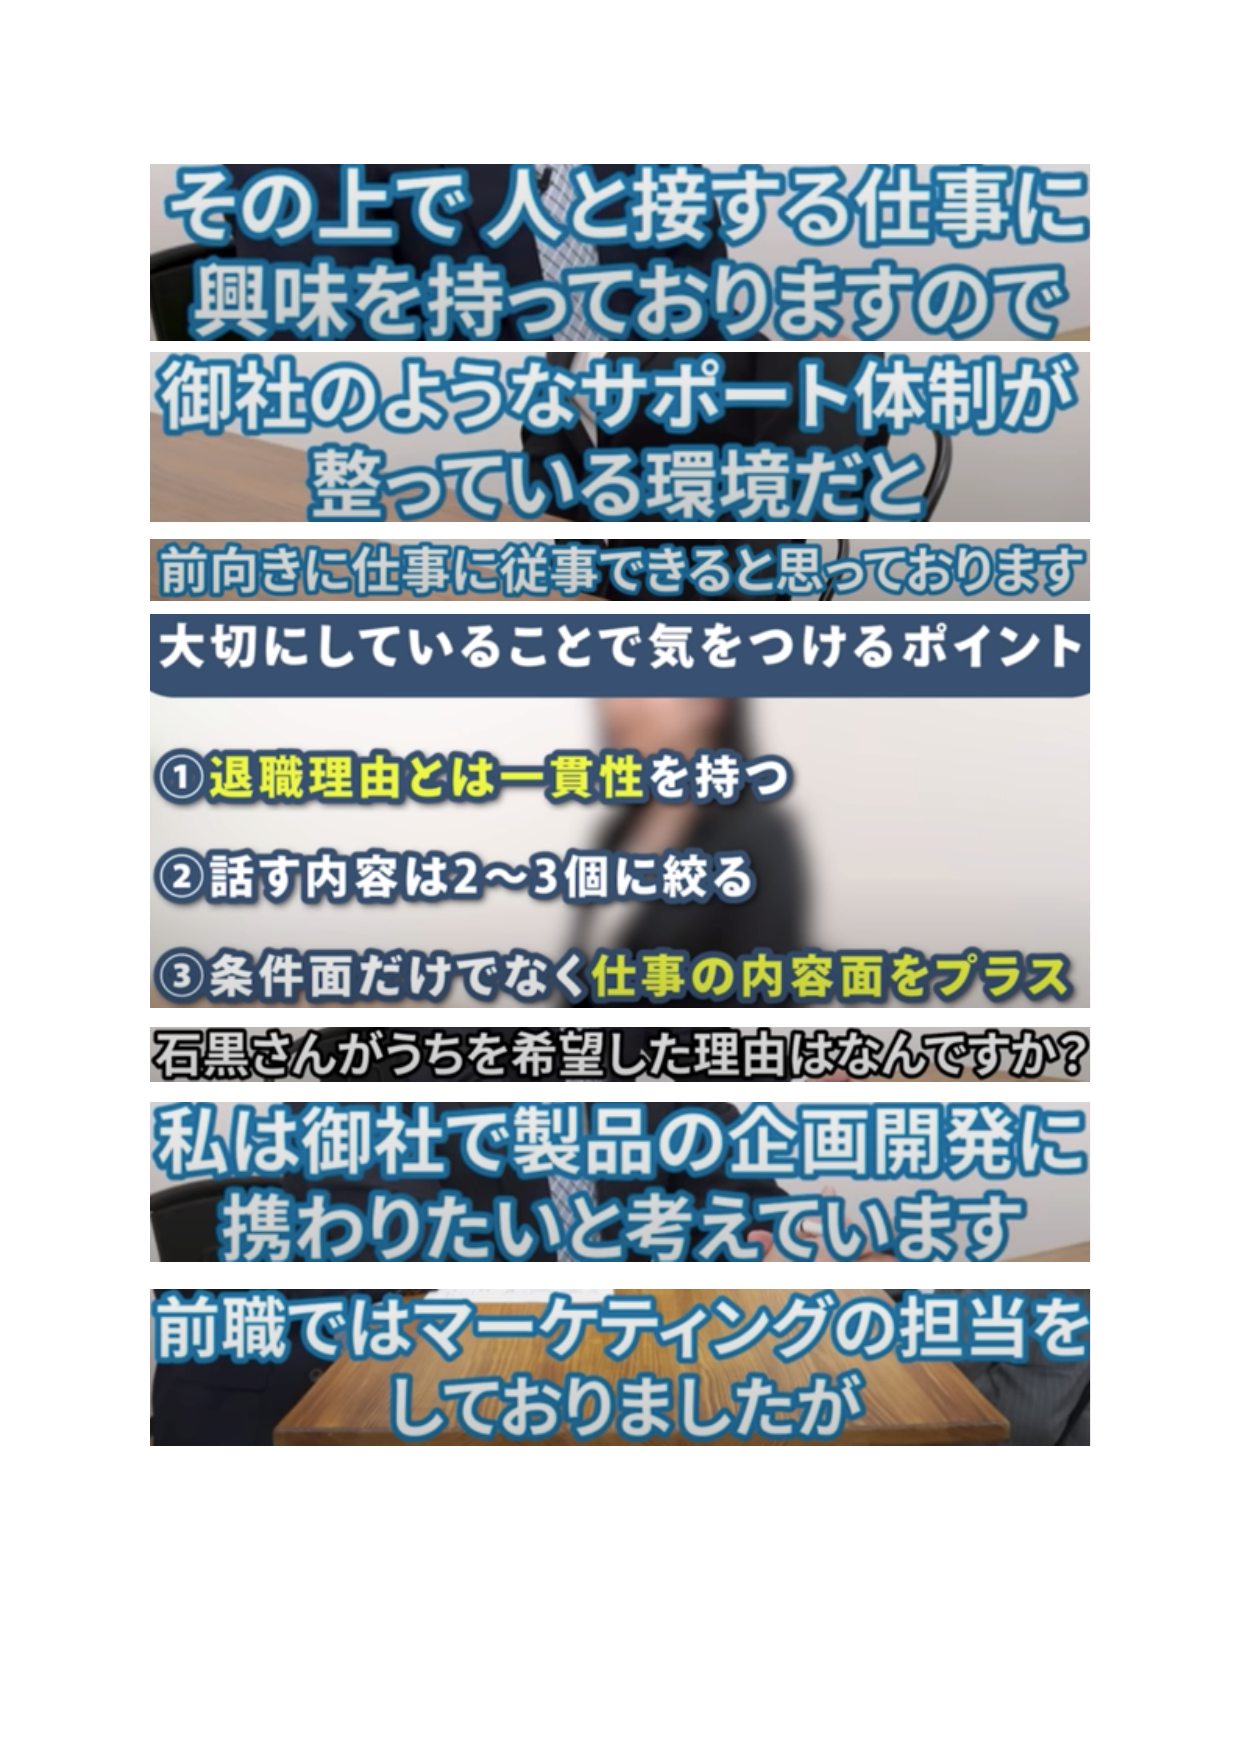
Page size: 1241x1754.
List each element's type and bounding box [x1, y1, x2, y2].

picture [150, 1027, 1091, 1082]
picture [150, 352, 1091, 522]
picture [150, 539, 1091, 601]
picture [150, 1102, 1091, 1262]
picture [150, 164, 1091, 341]
picture [150, 1289, 1091, 1446]
picture [150, 614, 1091, 1008]
